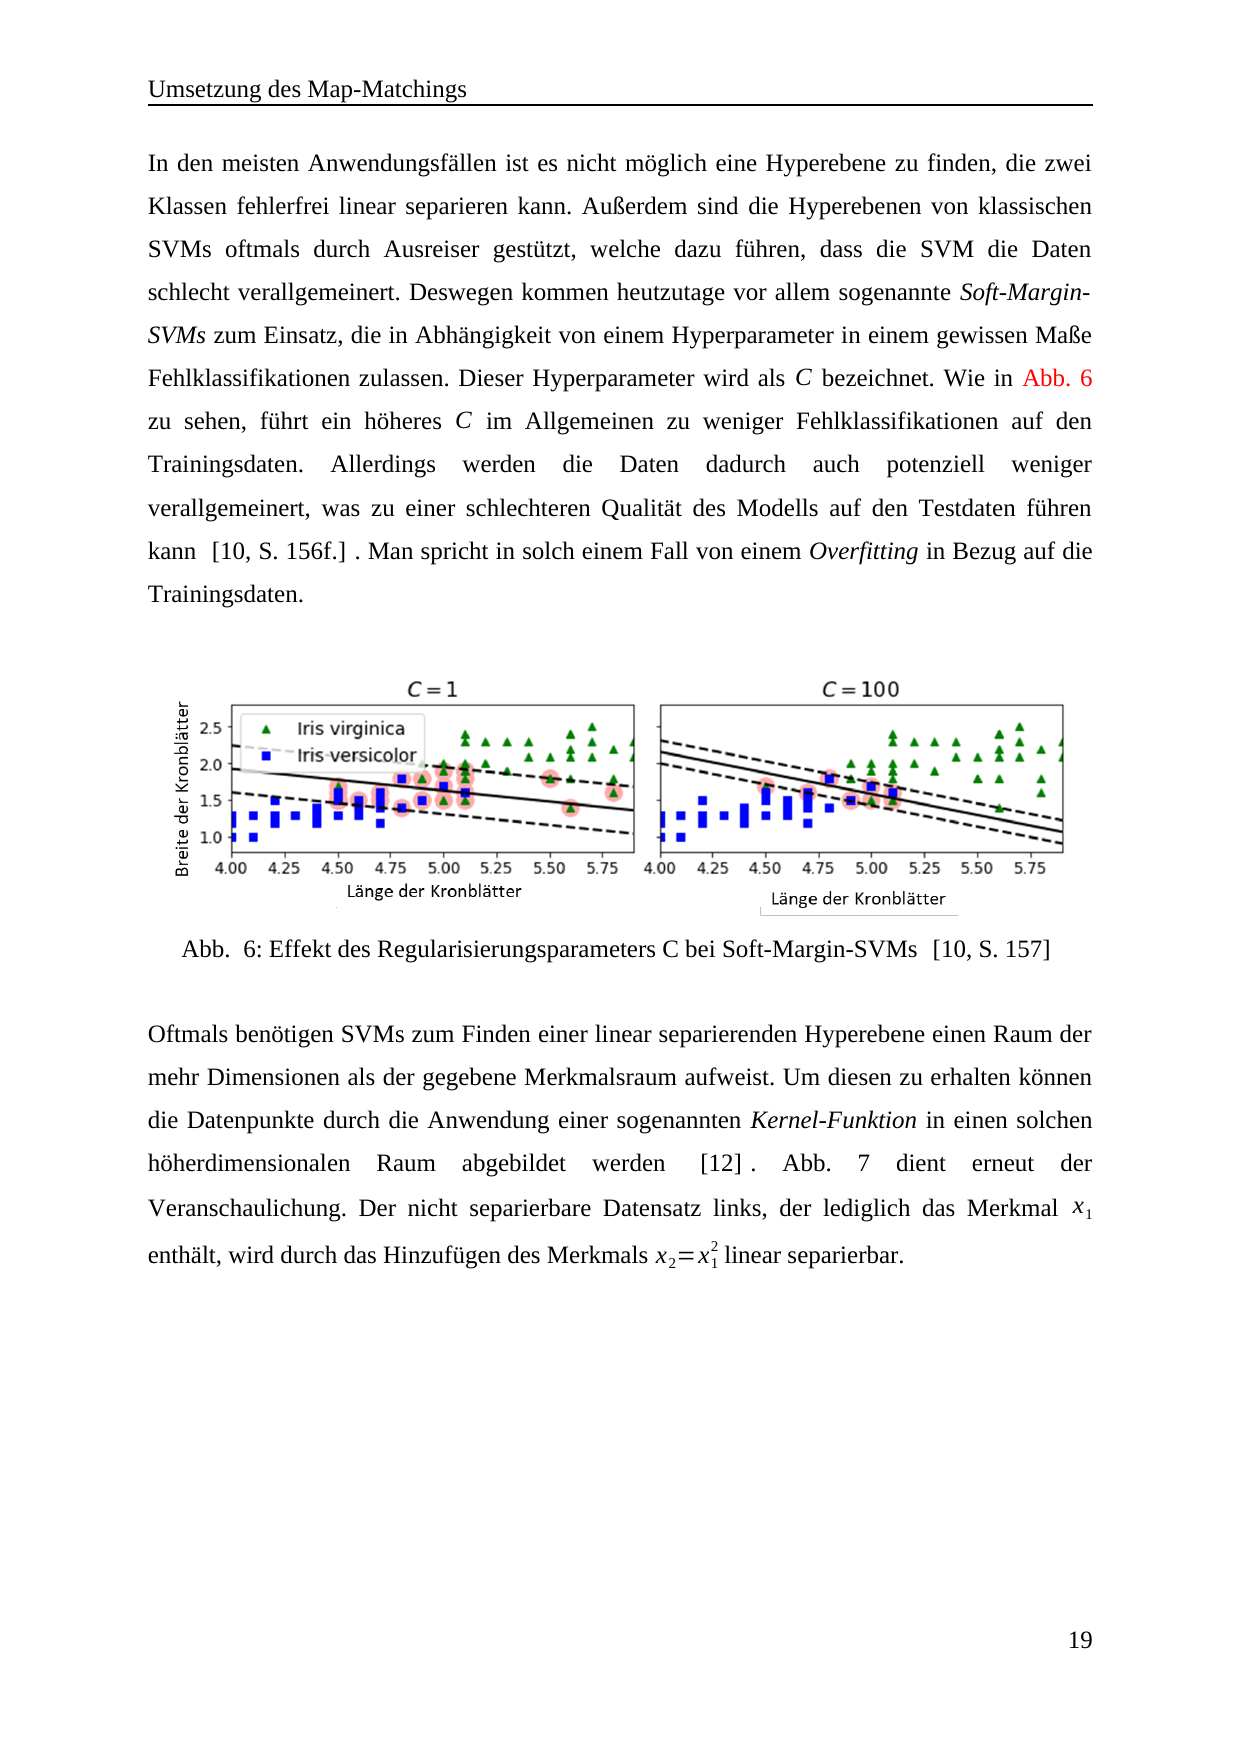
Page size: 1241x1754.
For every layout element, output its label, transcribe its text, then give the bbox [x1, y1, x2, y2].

text Abb. : Effekt des Regularisierungsparameters C bei Soft-Margin-SVMs [148, 934, 1093, 963]
text Oftmals benötigen SVMs zum Finden einer linear separierenden Hyperebene einen Raum der mehr Dimensionen als der gegebene Merkmalsraum aufweist. Um diesen zu erhalten können die Datenpunkte durch die Anwendung einer sogenannten Kernel-Funktion in einen solchen höherdimensionalen Raum abgebildet werden . Abb. 7 dient erneut der Veranschaulichung. Der nicht separierbare Datensatz links, der lediglich das Merkmal enthält, wird durch das Hinzufügen des Merkmals linear separierbar. [148, 1019, 1093, 1272]
picture [163, 672, 1077, 922]
text In den meisten Anwendungsfällen ist es nicht möglich eine Hyperebene zu finden, die zwei Klassen fehlerfrei linear separieren kann. Außerdem sind die Hyperebenen von klassischen SVMs oftmals durch Ausreiser gestützt, welche dazu führen, dass die SVM die Daten schlecht verallgemeinert. Deswegen kommen heutzutage vor allem sogenannte Soft-Margin-SVMs zum Einsatz, die in Abhängigkeit von einem Hyperparameter in einem gewissen Maße Fehlklassifikationen zulassen. Dieser Hyperparameter wird als bezeichnet. Wie in Abb. 6 zu sehen, führt ein höheres im Allgemeinen zu weniger Fehlklassifikationen auf den Trainingsdaten. Allerdings werden die Daten dadurch auch potenziell weniger verallgemeinert, was zu einer schlechteren Qualität des Modells auf den Testdaten führen kann . Man spricht in solch einem Fall von einem Overfitting in Bezug auf die Trainingsdaten. [148, 148, 1093, 608]
